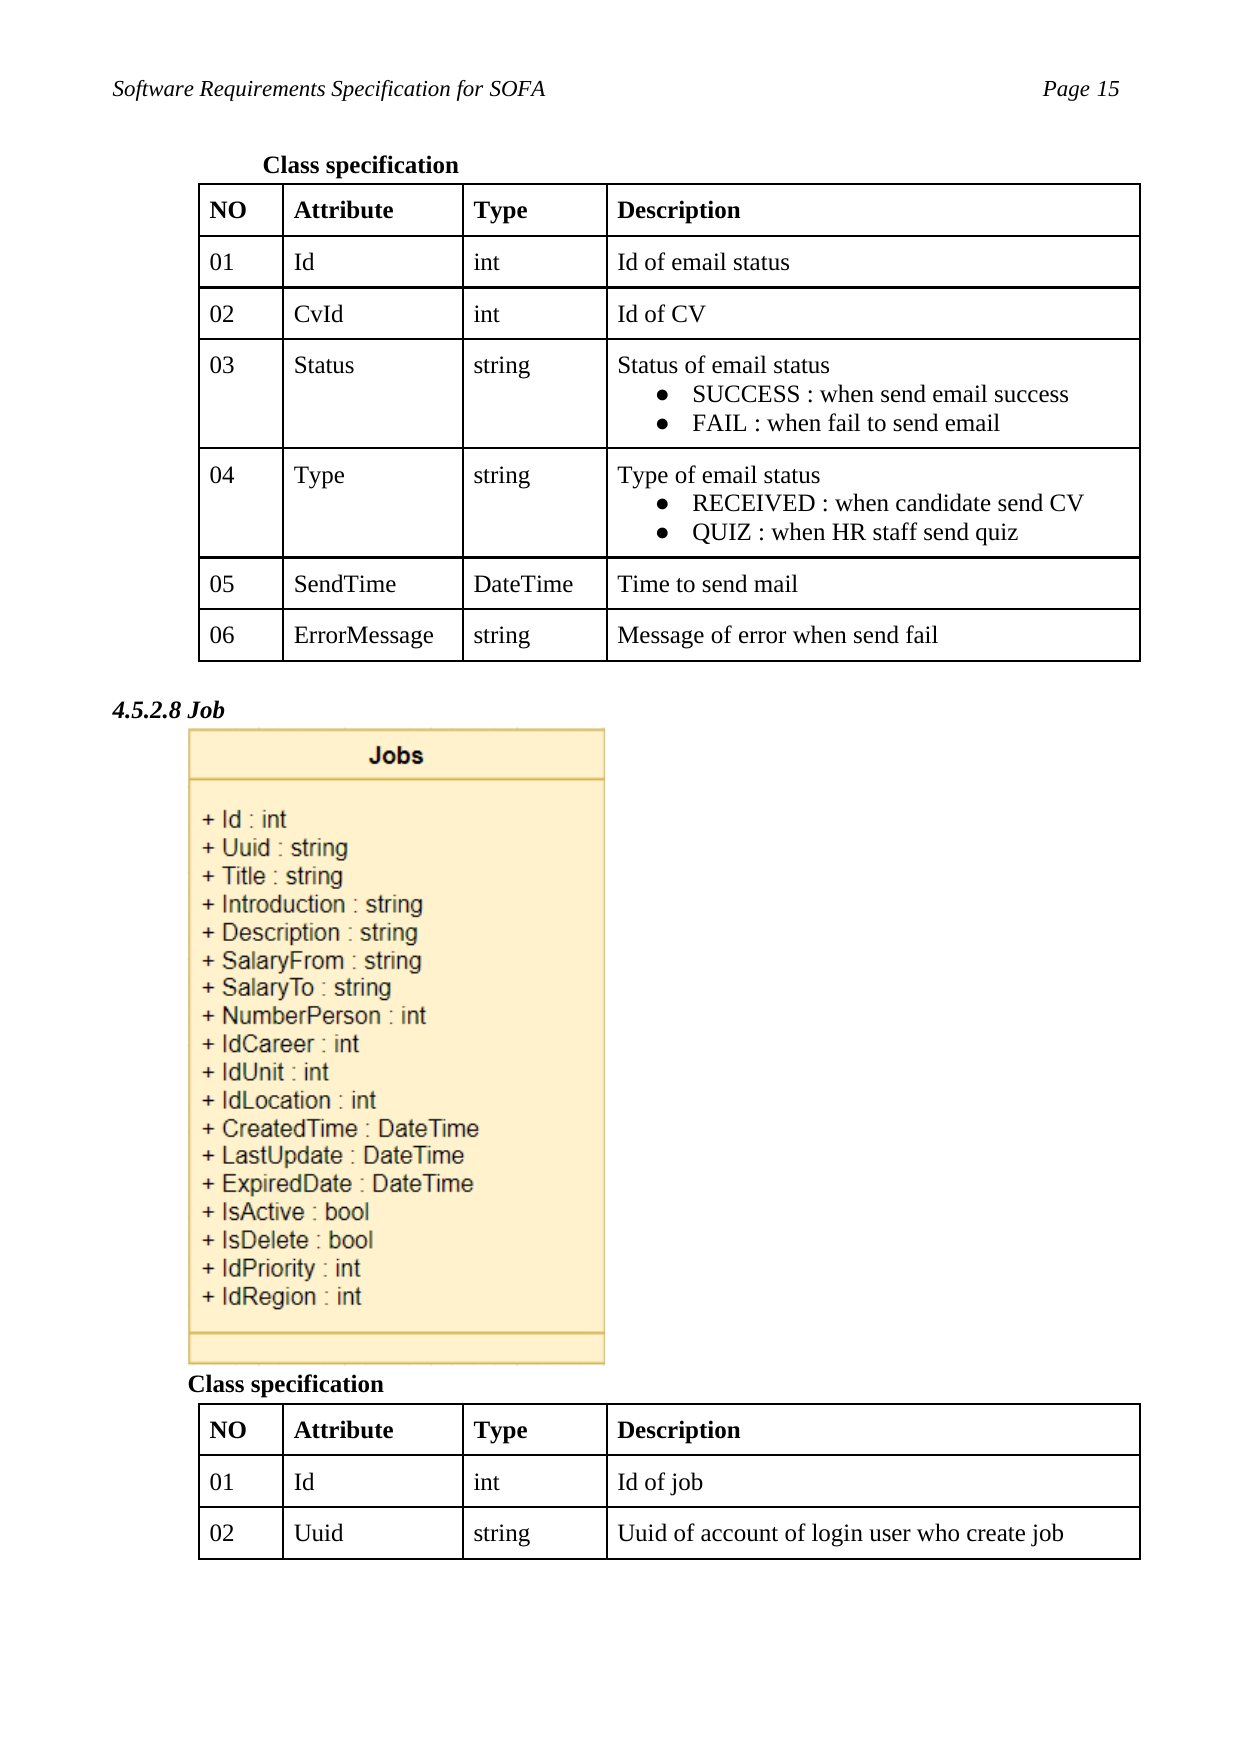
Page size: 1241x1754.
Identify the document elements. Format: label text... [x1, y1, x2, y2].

table_cell string [464, 610, 606, 660]
table_cell int [464, 289, 606, 338]
table_cell 02 [200, 1508, 282, 1557]
table_header Type [464, 185, 606, 235]
text Class specification [187, 1369, 1128, 1398]
table_cell 01 [200, 1456, 282, 1506]
table_cell Id [284, 237, 462, 286]
table_cell Uuid of account of login user who create job [608, 1508, 1139, 1557]
table_cell 05 [200, 559, 282, 608]
table_cell Type [284, 449, 462, 556]
table_header NO [200, 1405, 282, 1454]
table_cell CvId [284, 289, 462, 338]
table_header NO [200, 185, 282, 235]
table_cell Status of email status SUCCESS : when send email success FAIL : when fail to send email [608, 340, 1139, 447]
table_cell ErrorMessage [284, 610, 462, 660]
table_header Attribute [284, 185, 462, 235]
table_header Type [464, 1405, 606, 1454]
table_cell Status [284, 340, 462, 447]
text Class specification [187, 150, 1128, 179]
table_cell 04 [200, 449, 282, 556]
table_header Description [608, 1405, 1139, 1454]
table_cell 03 [200, 340, 282, 447]
table_cell 02 [200, 289, 282, 338]
table_cell Message of error when send fail [608, 610, 1139, 660]
table_cell string [464, 1508, 606, 1557]
table_cell Id of CV [608, 289, 1139, 338]
table_cell Type of email status RECEIVED : when candidate send CV QUIZ : when HR staff send quiz [608, 449, 1139, 556]
table_cell 06 [200, 610, 282, 660]
table_cell Id of job [608, 1456, 1139, 1506]
table_cell DateTime [464, 559, 606, 608]
text 4.5.2.8 Job [112, 695, 1128, 723]
table_cell Id of email status [608, 237, 1139, 286]
picture [187, 727, 606, 1366]
table_header Description [608, 185, 1139, 235]
table_cell string [464, 449, 606, 556]
table_cell string [464, 340, 606, 447]
table_cell 01 [200, 237, 282, 286]
table_cell Uuid [284, 1508, 462, 1557]
table_cell Id [284, 1456, 462, 1506]
table_cell Time to send mail [608, 559, 1139, 608]
table_cell int [464, 237, 606, 286]
table_header Attribute [284, 1405, 462, 1454]
table_cell SendTime [284, 559, 462, 608]
table_cell int [464, 1456, 606, 1506]
